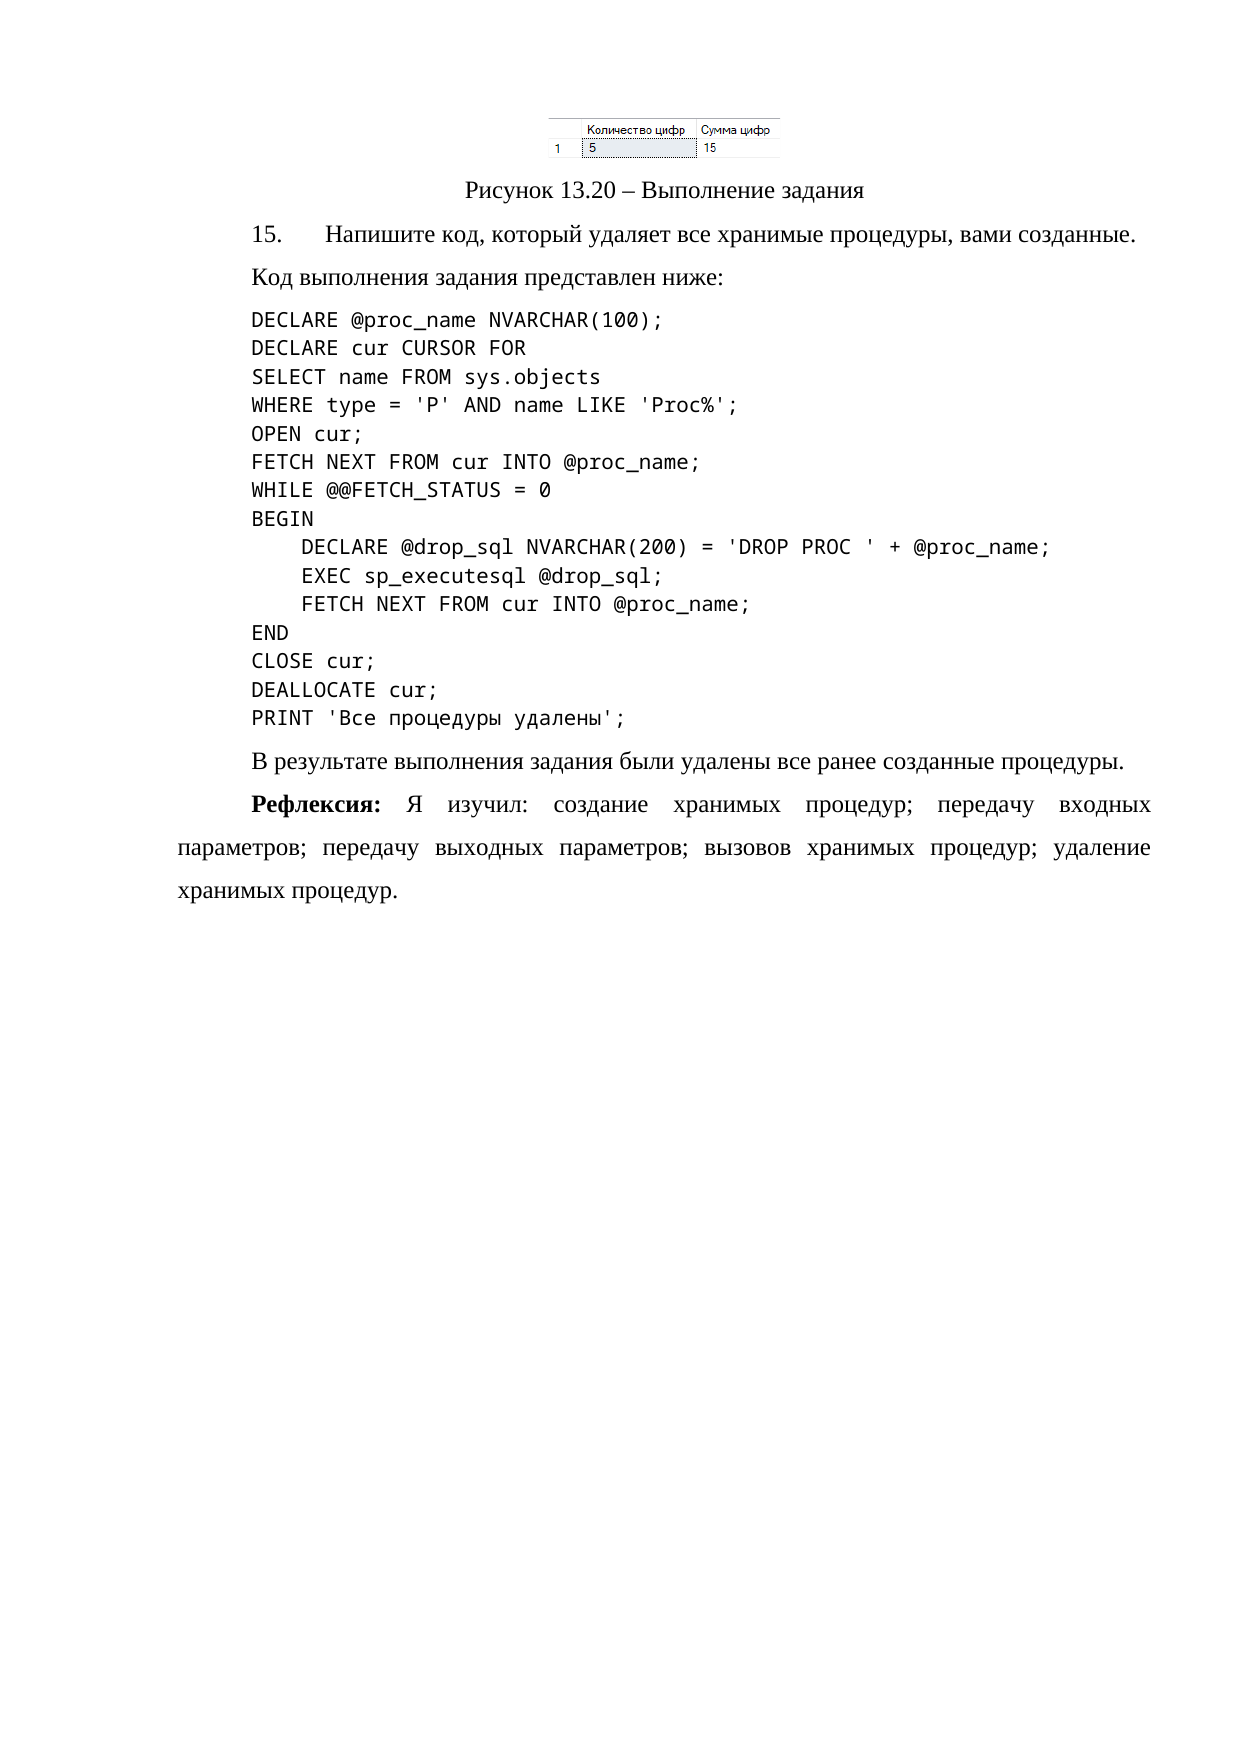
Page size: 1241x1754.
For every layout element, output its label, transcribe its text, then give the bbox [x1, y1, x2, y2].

text WHILE @@FETCH_STATUS = 0 [251, 476, 1152, 504]
list Код выполнения задания представлен ниже: [177, 262, 1152, 291]
picture [548, 118, 781, 162]
list Напишите код, который удаляет все хранимые процедуры, вами созданные. [177, 219, 1152, 247]
text END [251, 618, 1152, 646]
text Рефлексия: Я изучил: создание хранимых процедур; передачу входных параметров; передачу выходных параметров; вызовов хранимых процедур; удаление хранимых процедур. [177, 789, 1152, 904]
text SELECT name FROM sys.objects [251, 362, 1152, 390]
list Рисунок 13.20 – Выполнение задания [177, 176, 1152, 204]
text DEALLOCATE cur; [251, 675, 1152, 703]
text FETCH NEXT FROM cur INTO @proc_name; [251, 589, 1152, 618]
text DECLARE @proc_name NVARCHAR(100); [251, 305, 1152, 333]
text DECLARE cur CURSOR FOR [251, 333, 1152, 362]
list В результате выполнения задания были удалены все ранее созданные процедуры. [177, 746, 1152, 774]
text BEGIN [251, 504, 1152, 532]
text CLOSE cur; [251, 646, 1152, 675]
text EXEC sp_executesql @drop_sql; [251, 561, 1152, 589]
text WHERE type = 'P' AND name LIKE 'Proc%'; [251, 390, 1152, 419]
text PRINT 'Все процедуры удалены'; [251, 703, 1152, 732]
text OPEN cur; [251, 419, 1152, 447]
text FETCH NEXT FROM cur INTO @proc_name; [251, 447, 1152, 476]
text DECLARE @drop_sql NVARCHAR(200) = 'DROP PROC ' + @proc_name; [251, 532, 1152, 561]
